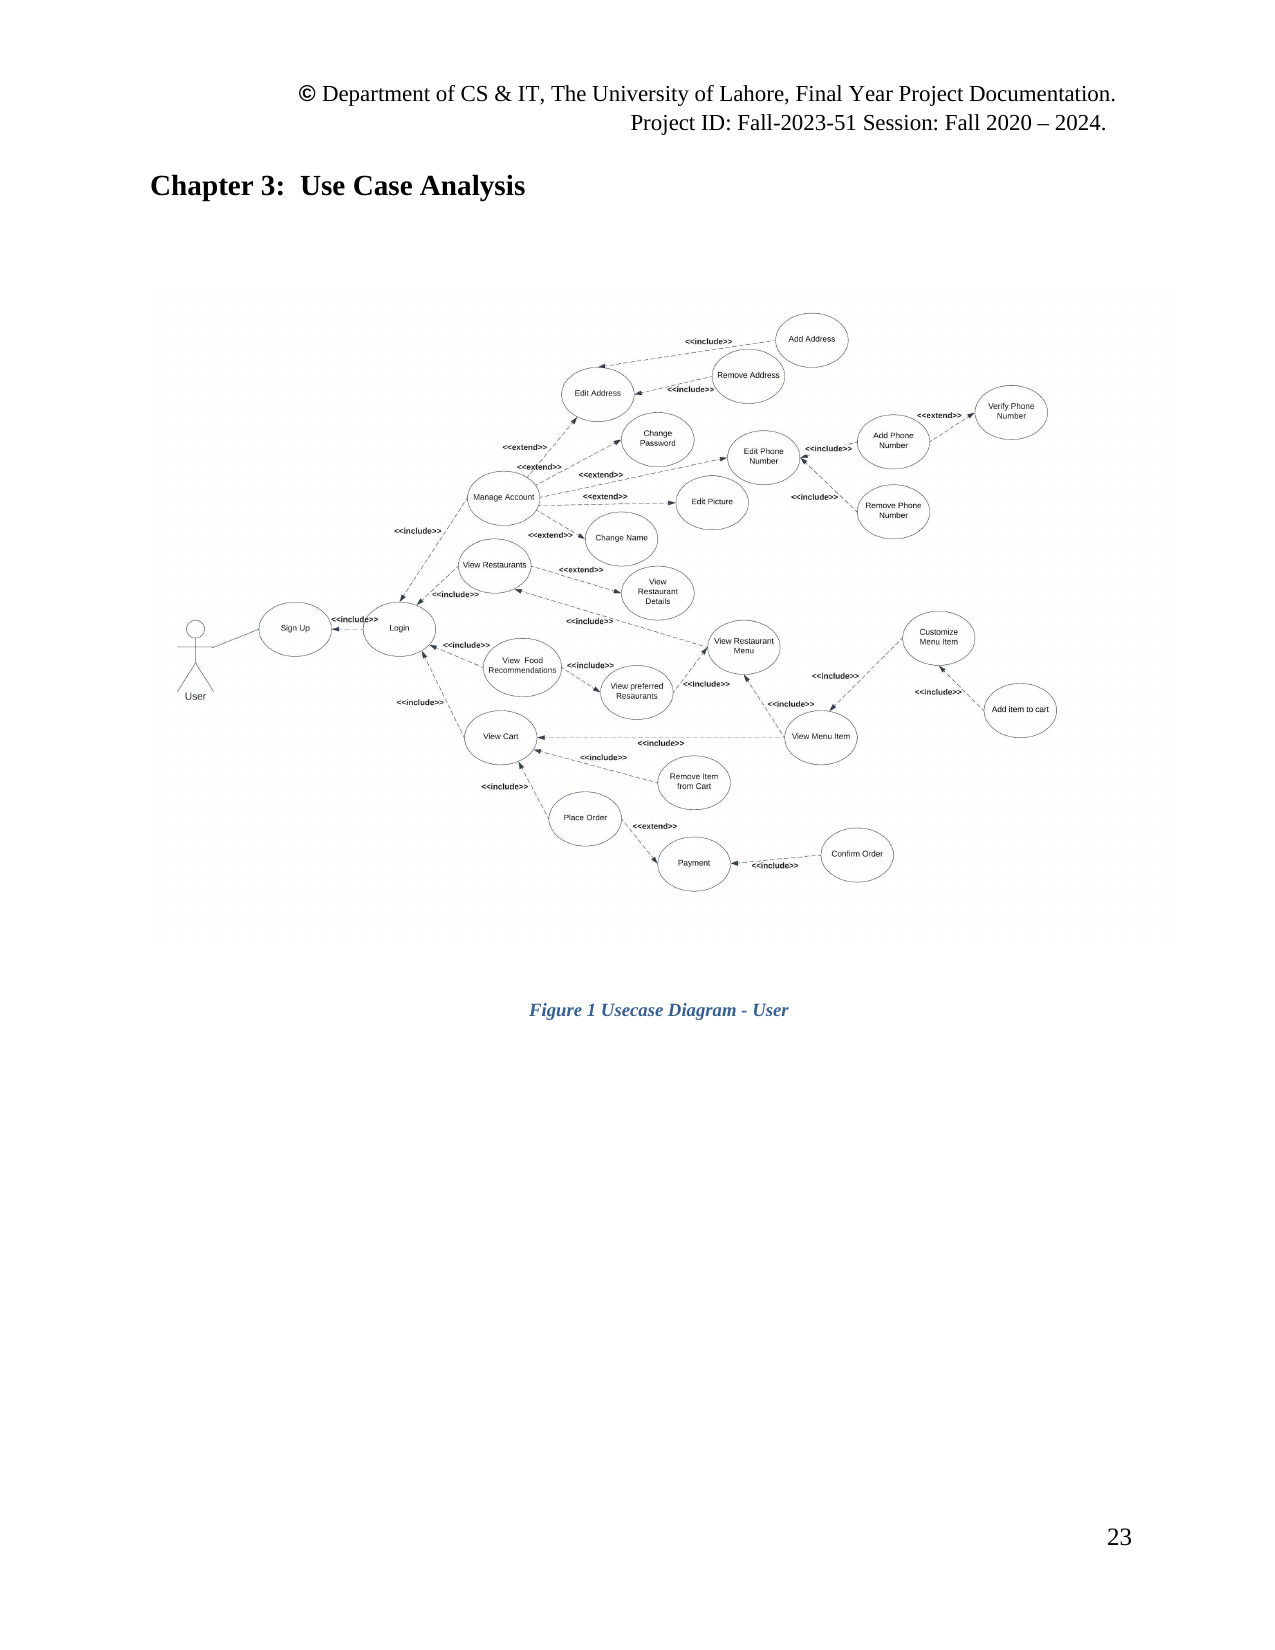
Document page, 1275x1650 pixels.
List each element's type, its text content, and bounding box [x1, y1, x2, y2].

picture [150, 286, 1172, 943]
subtitle Figure 1 Usecase Diagram - User [187, 998, 1132, 1020]
subtitle Chapter 3: Use Case Analysis [150, 168, 1132, 202]
